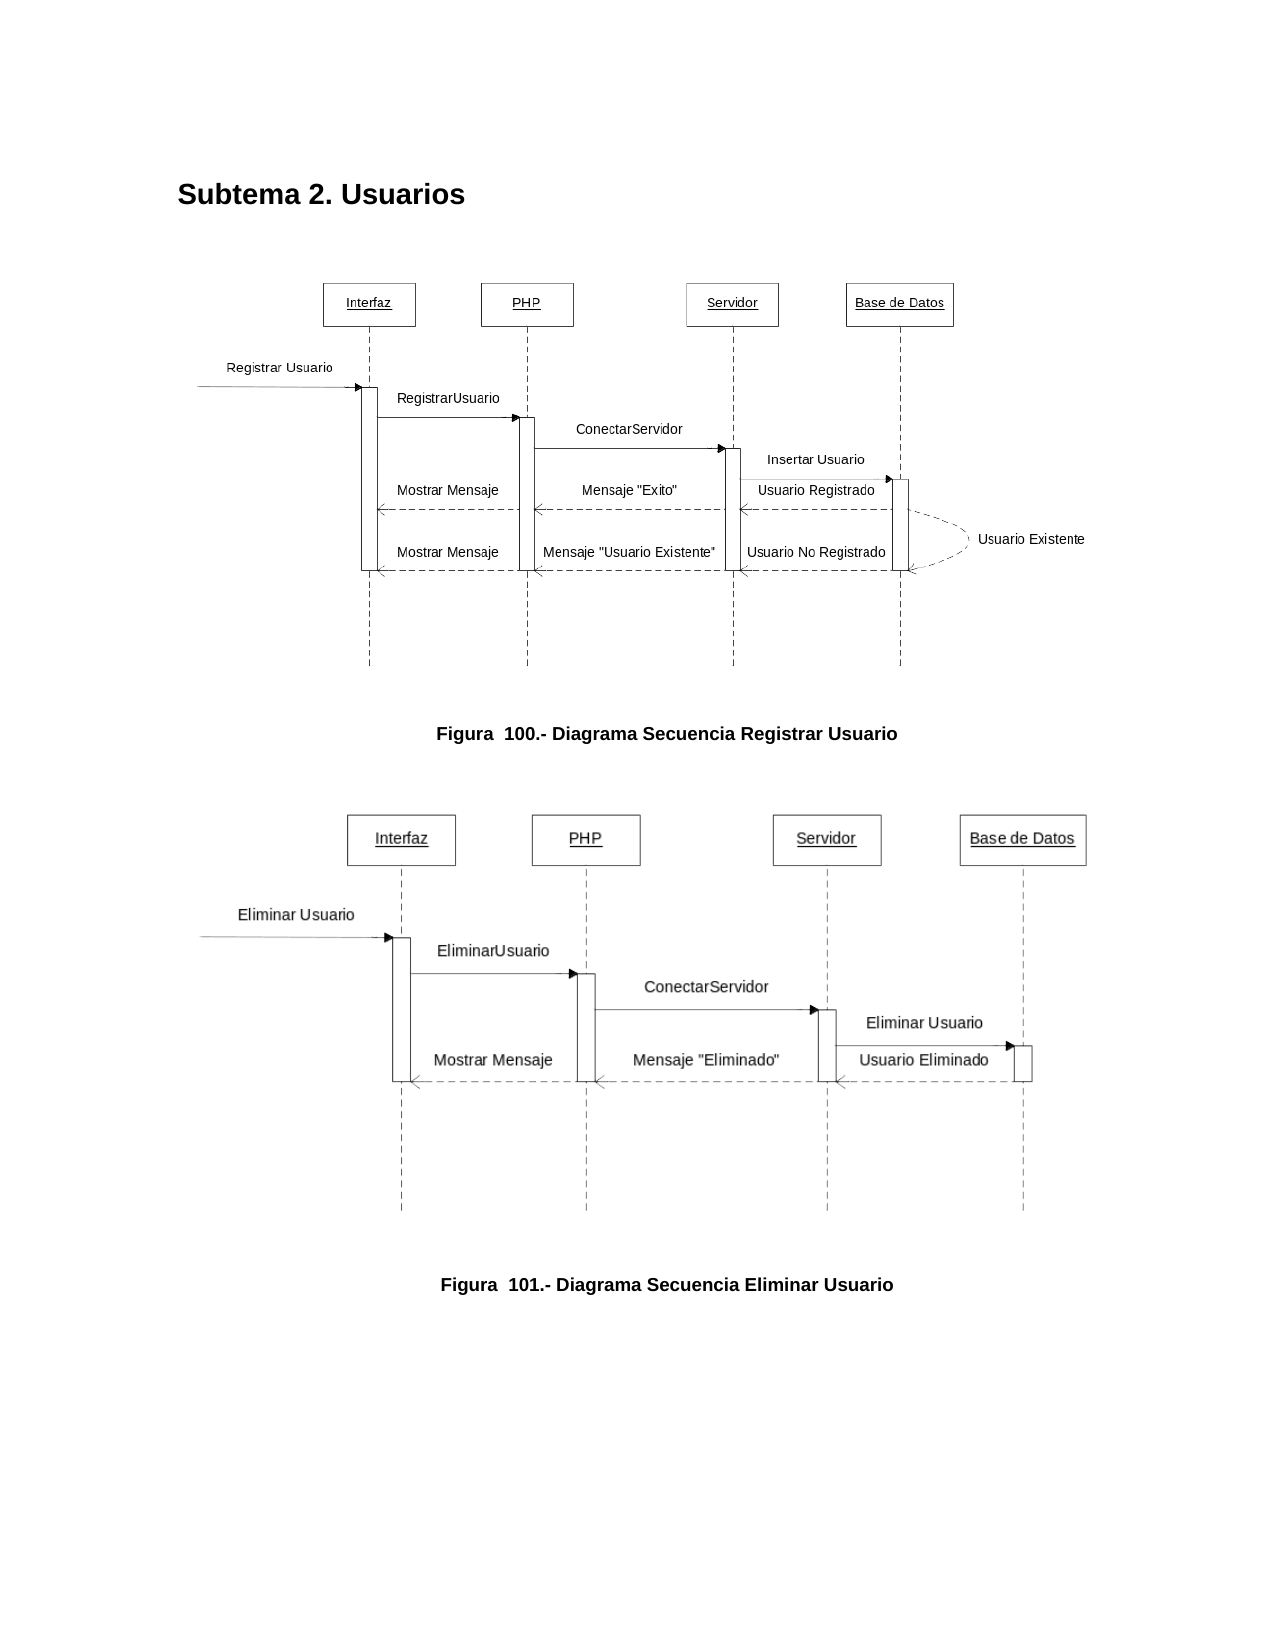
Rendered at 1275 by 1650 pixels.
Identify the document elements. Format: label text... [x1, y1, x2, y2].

subtitle Subtema 2. Usuarios [177, 177, 1157, 211]
